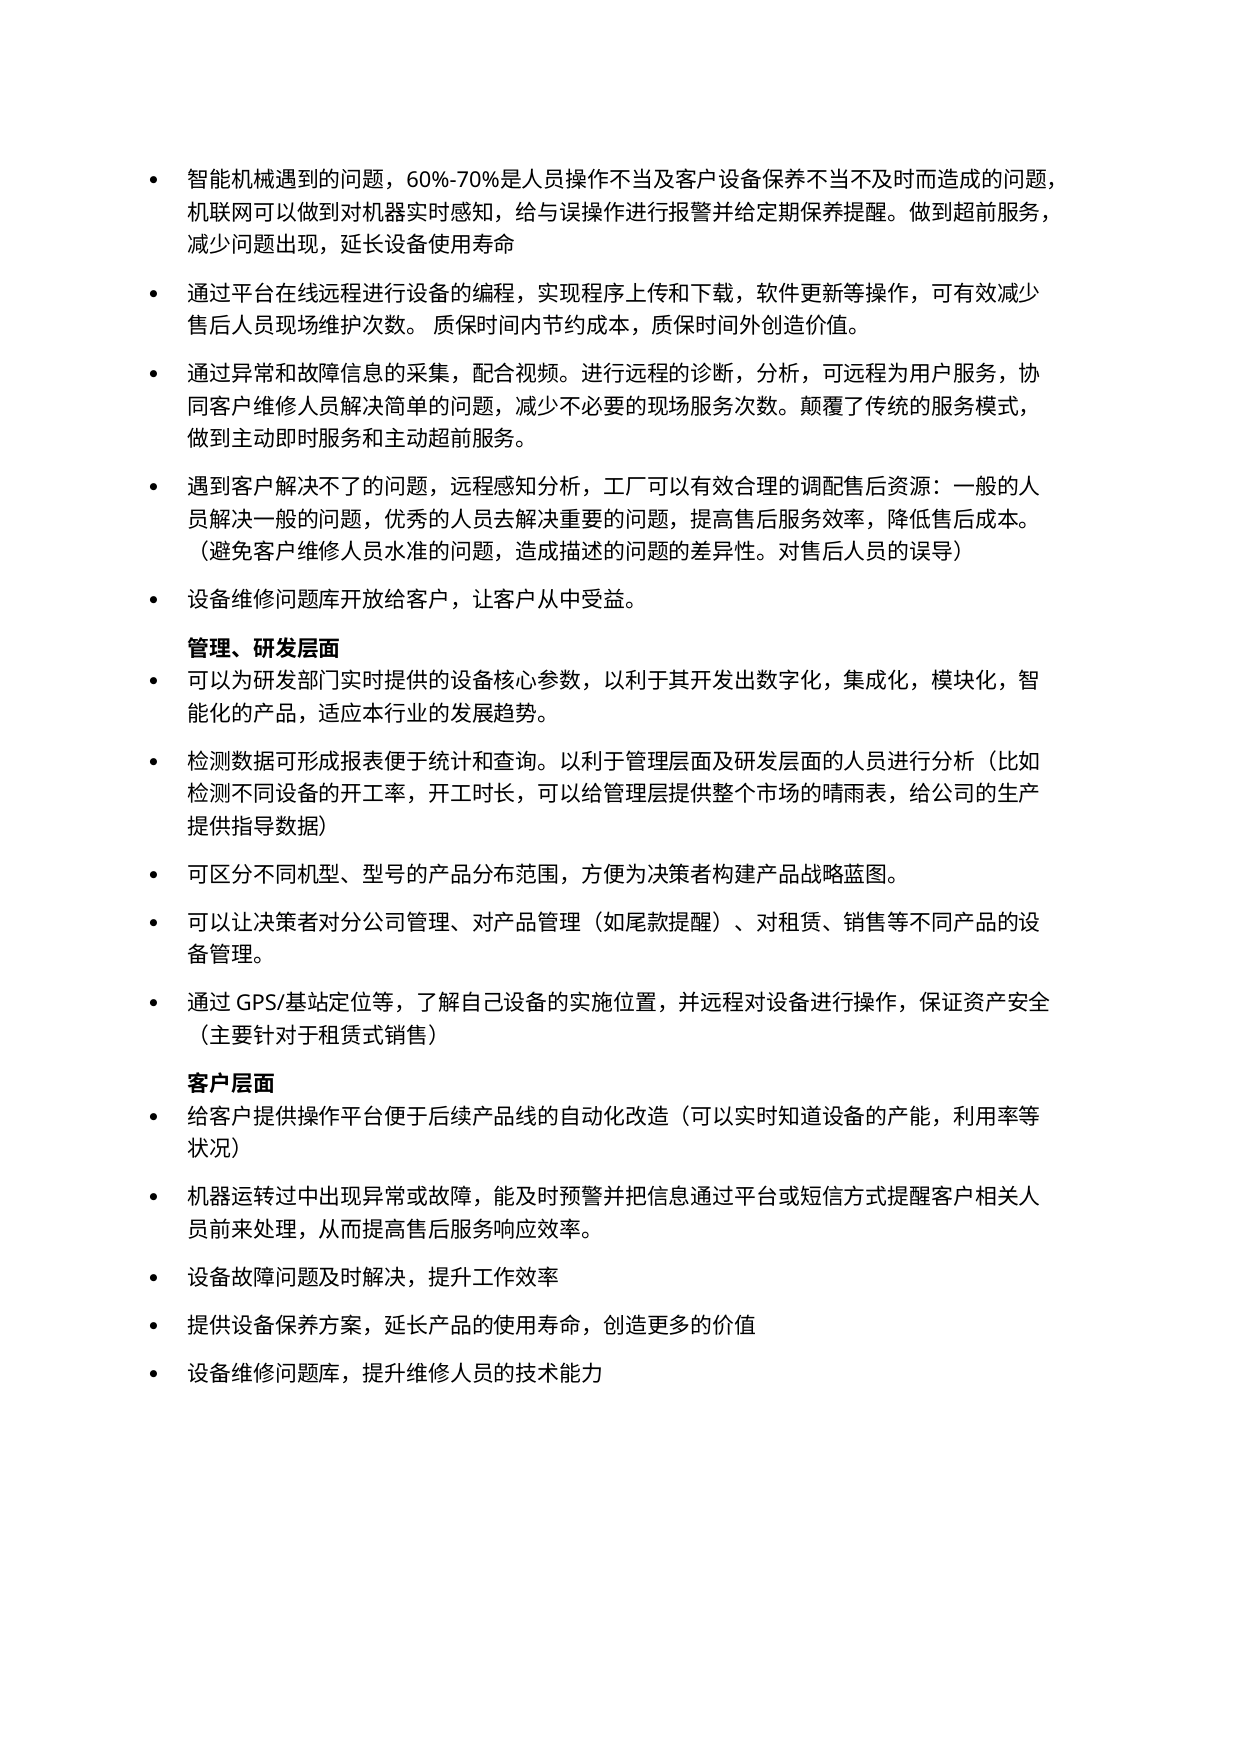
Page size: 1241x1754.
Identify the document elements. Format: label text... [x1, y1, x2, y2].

text 管理、研发层面 [187, 630, 1053, 663]
list 设备维修问题库开放给客户，让客户从中受益。 [150, 582, 1053, 614]
list 设备故障问题及时解决，提升工作效率 [150, 1259, 1053, 1292]
list 通过GPS/基站定位等，了解自己设备的实施位置，并远程对设备进行操作，保证资产安全（主要针对于租赁式销售） [150, 985, 1053, 1050]
list 给客户提供操作平台便于后续产品线的自动化改造（可以实时知道设备的产能，利用率等状况） [150, 1098, 1053, 1163]
list 通过异常和故障信息的采集，配合视频。进行远程的诊断，分析，可远程为用户服务，协同客户维修人员解决简单的问题，减少不必要的现场服务次数。颠覆了传统的服务模式，做到主动即时服务和主动超前服务。 [150, 356, 1053, 453]
list 可以为研发部门实时提供的设备核心参数，以利于其开发出数字化，集成化，模块化，智能化的产品，适应本行业的发展趋势。 [150, 663, 1053, 728]
list 通过平台在线远程进行设备的编程，实现程序上传和下载，软件更新等操作，可有效减少售后人员现场维护次数。 质保时间内节约成本，质保时间外创造价值。 [150, 275, 1053, 340]
list 检测数据可形成报表便于统计和查询。以利于管理层面及研发层面的人员进行分析（比如检测不同设备的开工率，开工时长，可以给管理层提供整个市场的晴雨表，给公司的生产提供指导数据） [150, 743, 1053, 841]
list 遇到客户解决不了的问题，远程感知分析，工厂可以有效合理的调配售后资源：一般的人员解决一般的问题，优秀的人员去解决重要的问题，提高售后服务效率，降低售后成本。 （避免客户维修人员水准的问题，造成描述的问题的差异性。对售后人员的误导） [150, 469, 1053, 566]
list 提供设备保养方案，延长产品的使用寿命，创造更多的价值 [150, 1308, 1053, 1340]
list 智能机械遇到的问题，60%-70%是人员操作不当及客户设备保养不当不及时而造成的问题，机联网可以做到对机器实时感知，给与误操作进行报警并给定期保养提醒。做到超前服务，减少问题出现，延长设备使用寿命 [150, 162, 1053, 259]
list 可以让决策者对分公司管理、对产品管理（如尾款提醒）、对租赁、销售等不同产品的设备管理。 [150, 904, 1053, 969]
list 设备维修问题库，提升维修人员的技术能力 [150, 1356, 1053, 1388]
text 客户层面 [187, 1066, 1053, 1098]
list 机器运转过中出现异常或故障，能及时预警并把信息通过平台或短信方式提醒客户相关人员前来处理，从而提高售后服务响应效率。 [150, 1179, 1053, 1244]
list 可区分不同机型、型号的产品分布范围，方便为决策者构建产品战略蓝图。 [150, 856, 1053, 889]
